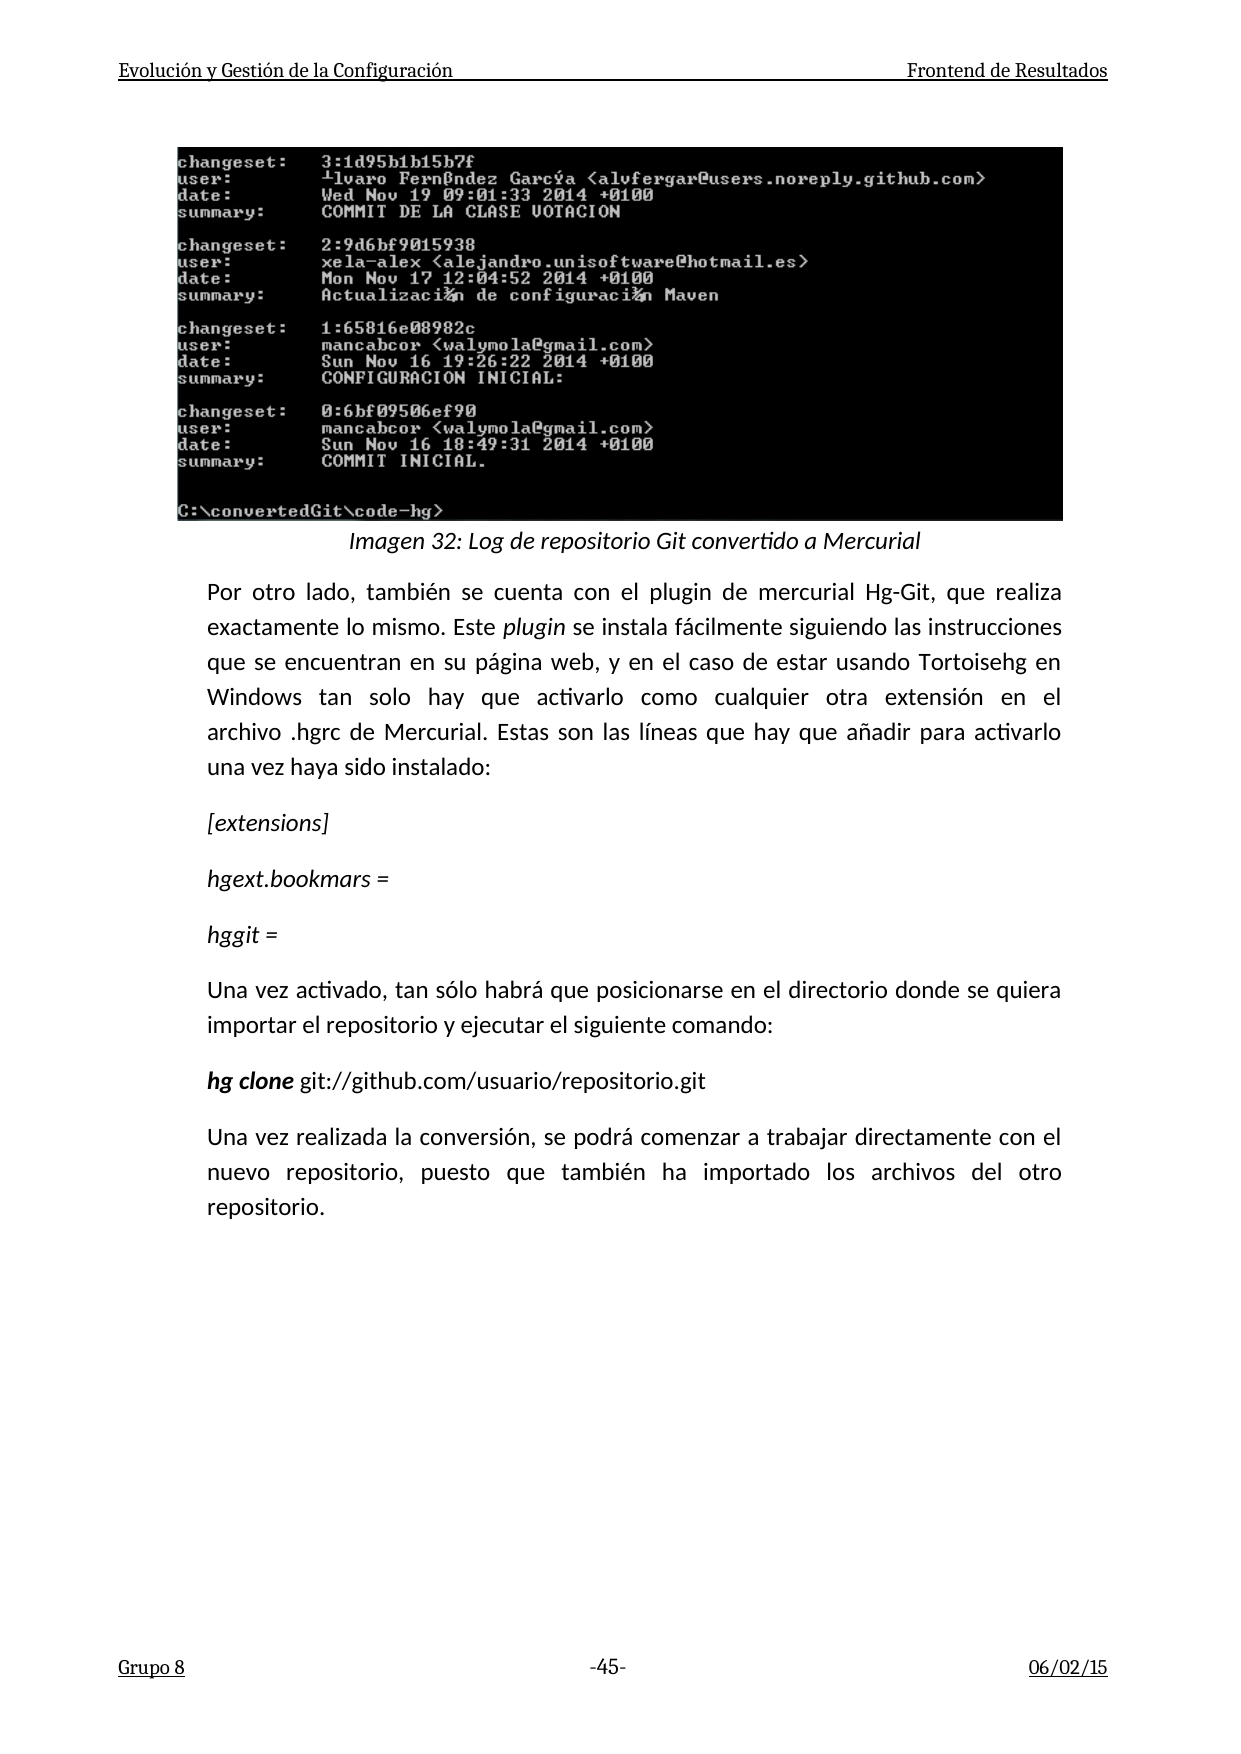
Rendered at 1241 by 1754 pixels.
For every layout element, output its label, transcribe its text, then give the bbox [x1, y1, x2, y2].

text Una vez activado, tan sólo habrá que posicionarse en el directorio donde se quiera importar el repositorio y ejecutar el siguiente comando: [207, 974, 1063, 1040]
picture [177, 147, 1063, 521]
text [extensions] [207, 807, 1063, 838]
text Una vez realizada la conversión, se podrá comenzar a trabajar directamente con el nuevo repositorio, puesto que también ha importado los archivos del otro repositorio. [207, 1121, 1063, 1222]
text hg clone git://github.com/usuario/repositorio.git [207, 1065, 1063, 1096]
text Por otro lado, también se cuenta con el plugin de mercurial Hg-Git, que realiza exactamente lo mismo. Este plugin se instala fácilmente siguiendo las instrucciones que se encuentran en su página web, y en el caso de estar usando Tortoisehg en Windows tan solo hay que activarlo como cualquier otra extensión en el archivo .hgrc de Mercurial. Estas son las líneas que hay que añadir para activarlo una vez haya sido instalado: [207, 576, 1063, 782]
text hggit = [207, 919, 1063, 949]
text Imagen 32: Log de repositorio Git convertido a Mercurial [207, 525, 1063, 555]
text hgext.bookmars = [207, 863, 1063, 893]
